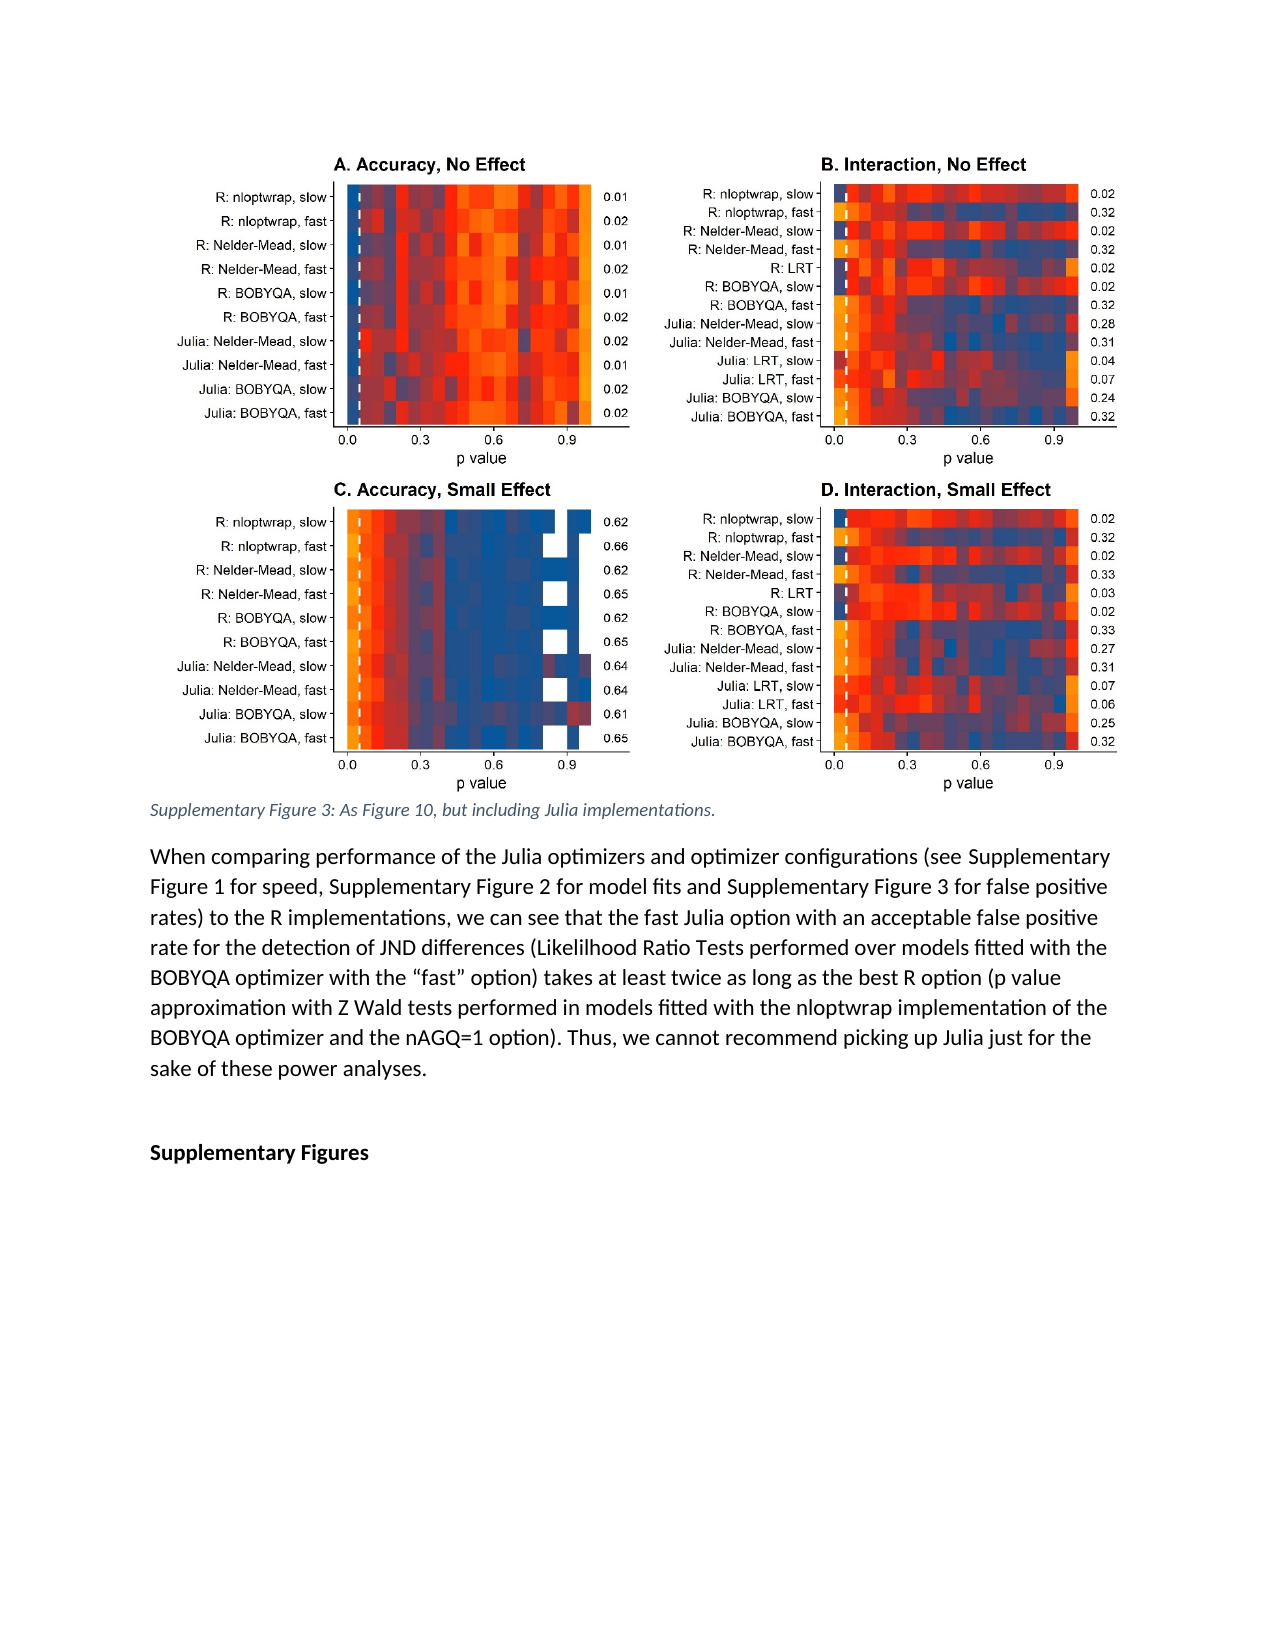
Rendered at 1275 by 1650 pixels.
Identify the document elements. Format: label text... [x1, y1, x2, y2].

text When comparing performance of the Julia optimizers and optimizer configurations (see Supplementary Figure 1 for speed, Supplementary Figure 2 for model fits and Supplementary Figure 3 for false positive rates) to the R implementations, we can see that the fast Julia option with an acceptable false positive rate for the detection of JND differences (Likelilhood Ratio Tests performed over models fitted with the BOBYQA optimizer with the “fast” option) takes at least twice as long as the best R option (p value approximation with Z Wald tests performed in models fitted with the nloptwrap implementation of the BOBYQA optimizer and the nAGQ=1 option). Thus, we cannot recommend picking up Julia just for the sake of these power analyses. [150, 842, 1125, 1082]
picture [150, 150, 1124, 799]
text Supplementary Figures [150, 1138, 1125, 1166]
